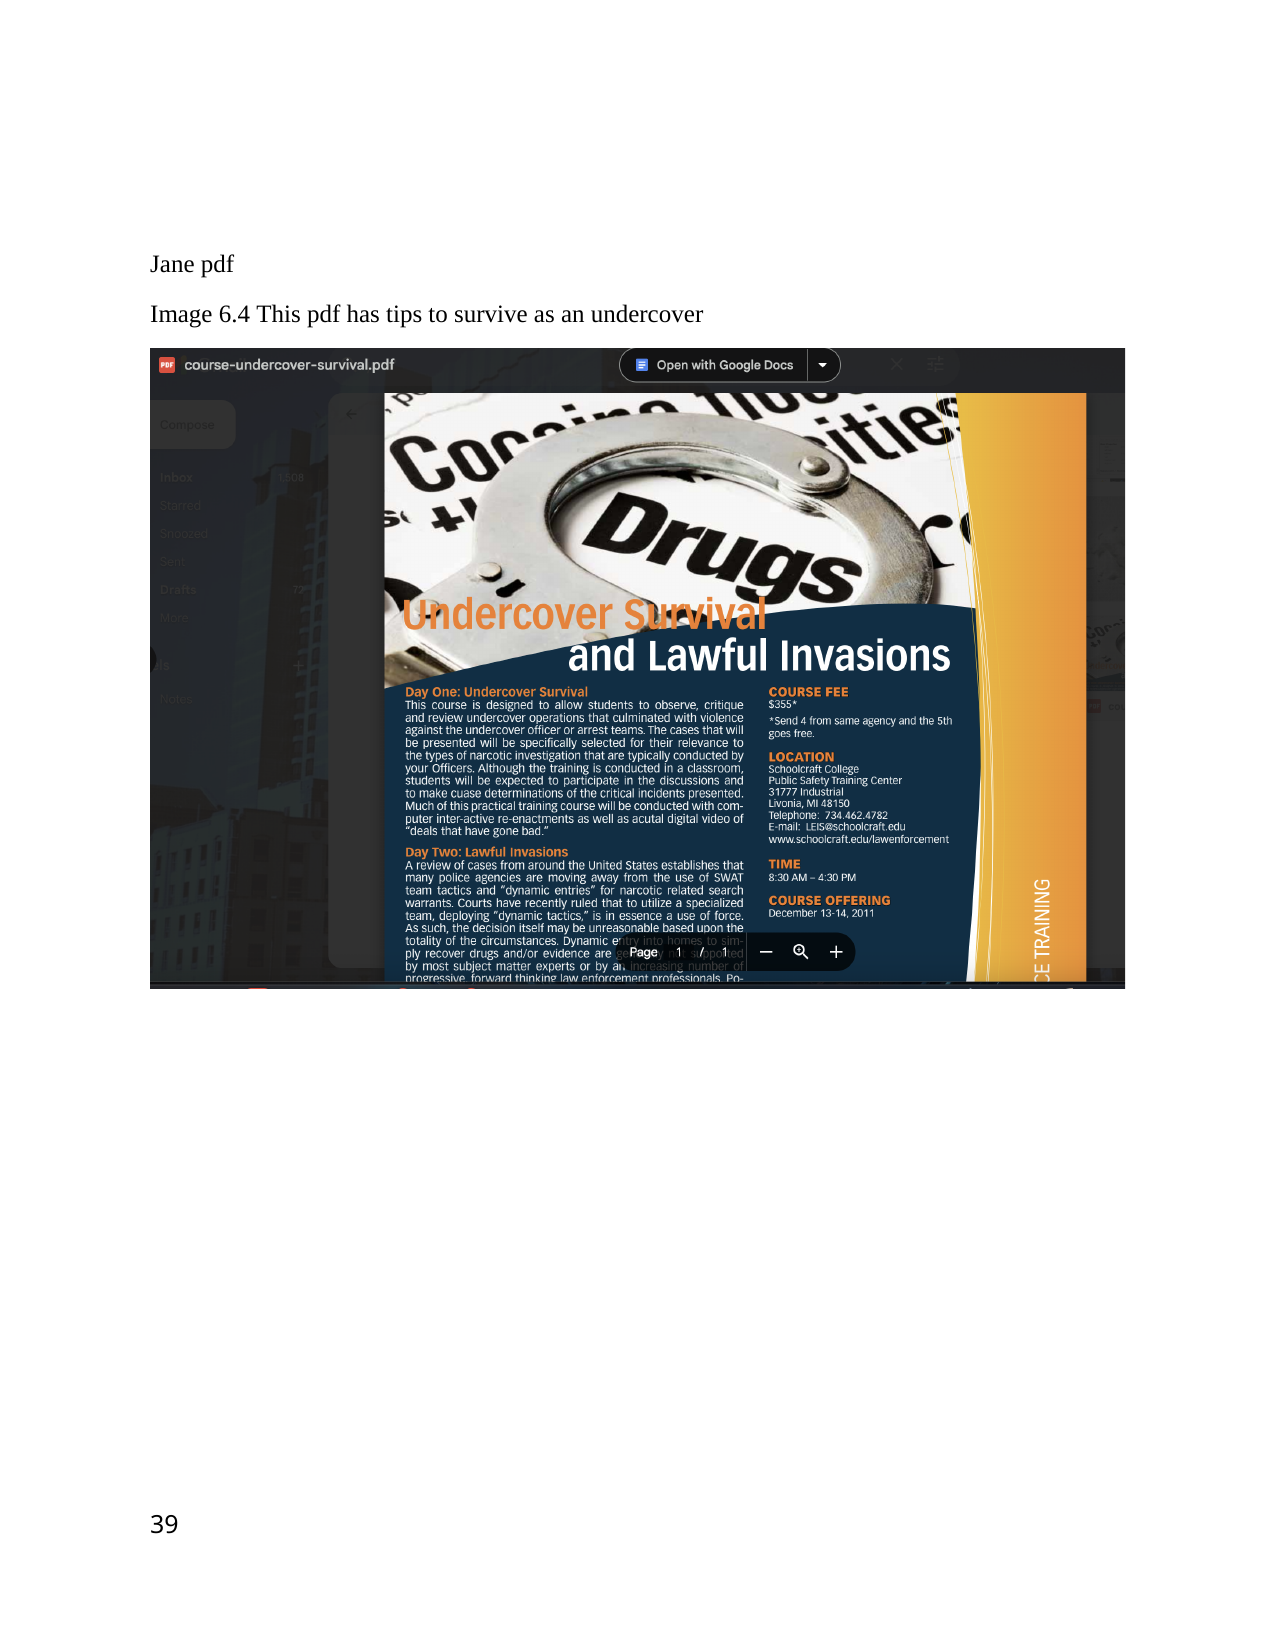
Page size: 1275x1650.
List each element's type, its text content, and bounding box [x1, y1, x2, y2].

text Image 6.4 This pdf has tips to survive as an undercover [150, 299, 1125, 328]
text Jane pdf [150, 249, 1125, 278]
picture [150, 348, 1125, 989]
